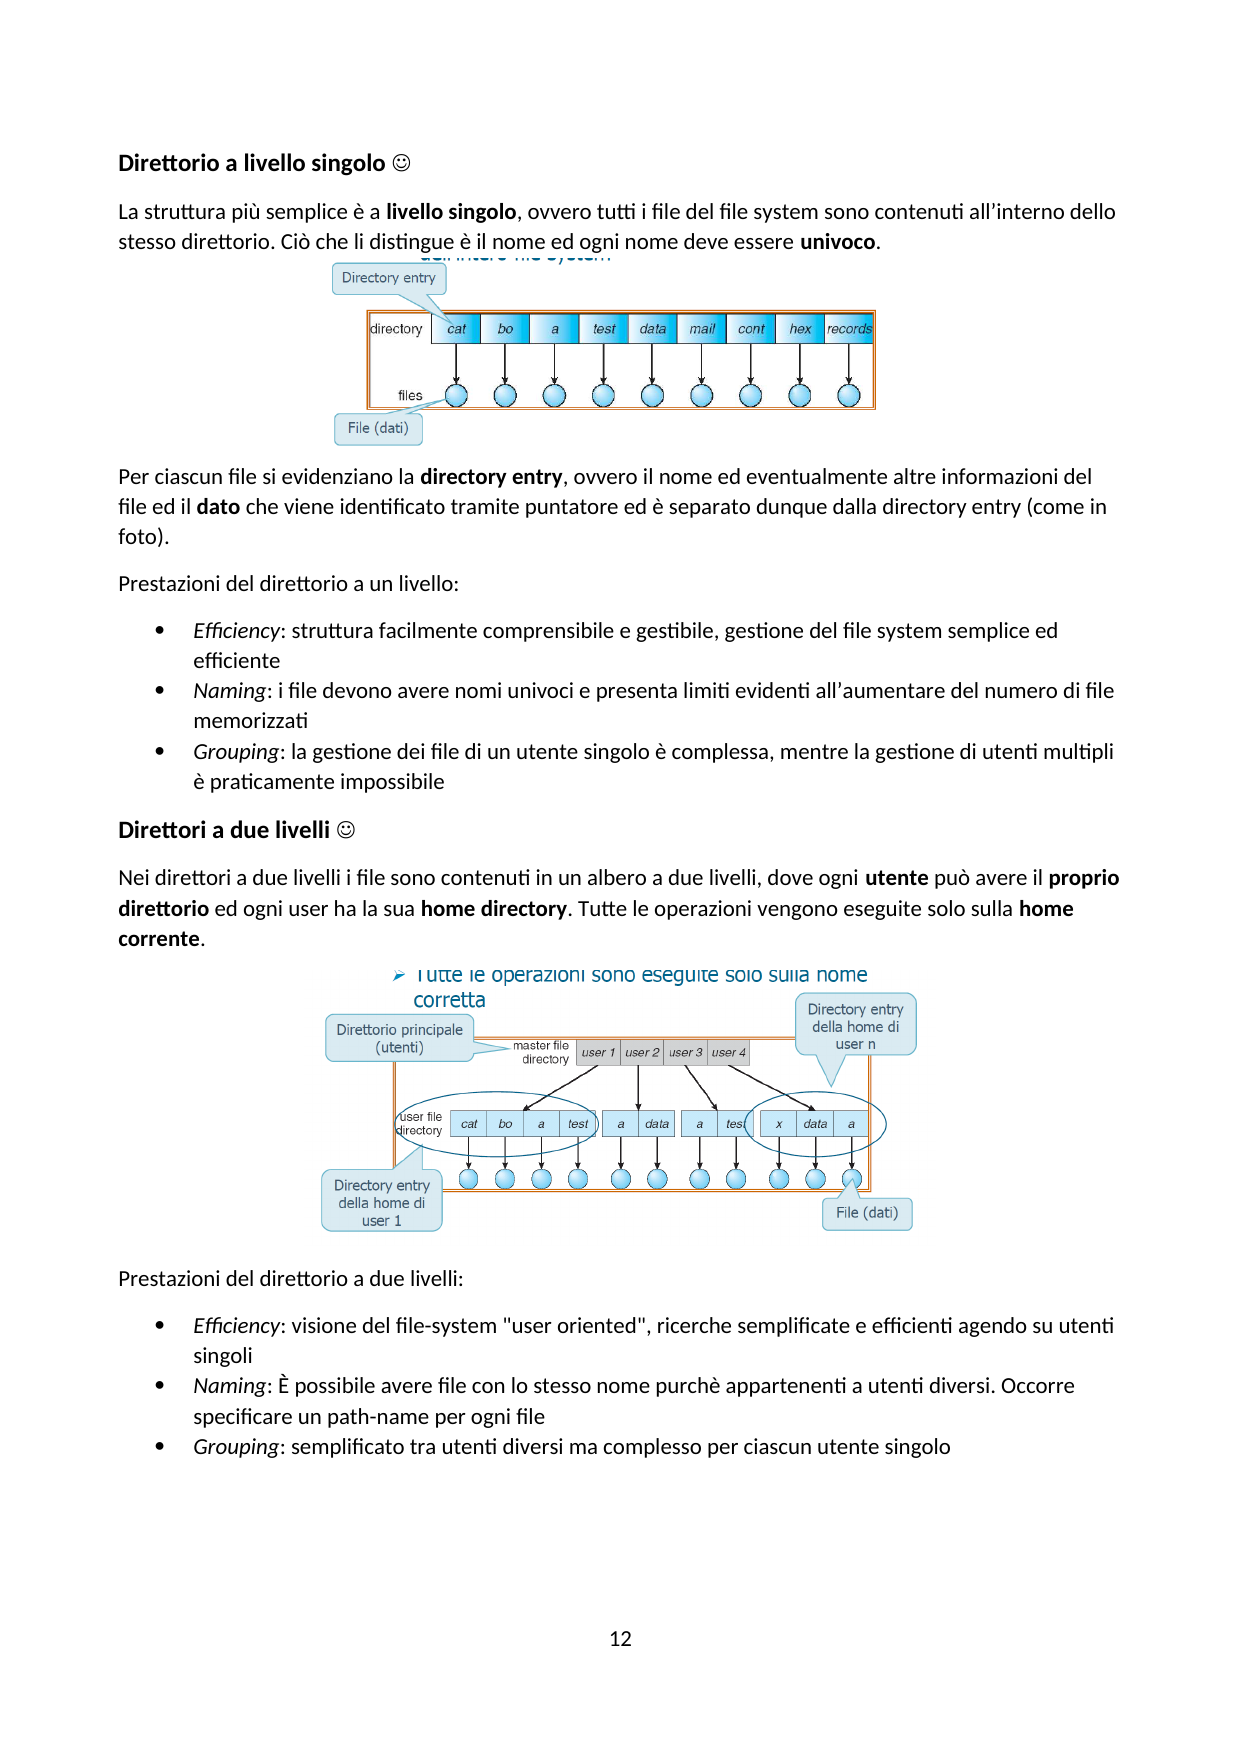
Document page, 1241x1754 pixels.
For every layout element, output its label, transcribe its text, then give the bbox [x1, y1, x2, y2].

list Naming: i file devono avere nomi univoci e presenta limiti evidenti all’aumentare del numero di file memorizzati [156, 676, 1122, 734]
text Direttorio a livello singolo [118, 148, 1122, 178]
list Naming: È possibile avere file con lo stesso nome purchè appartenenti a utenti diversi. Occorre specificare un path-name per ogni file [156, 1372, 1122, 1430]
text Per ciascun file si evidenziano la directory entry, ovvero il nome ed eventualmente altre informazioni del file ed il dato che viene identificato tramite puntatore ed è separato dunque dalla directory entry (come in foto). [118, 462, 1122, 550]
picture [326, 258, 887, 454]
list Efficiency: visione del file-system "user oriented", ricerche semplificate e efficienti agendo su utenti singoli [156, 1311, 1122, 1369]
text Prestazioni del direttorio a due livelli: [118, 1264, 1122, 1292]
list Efficiency: struttura facilmente comprensibile e gestibile, gestione del file system semplice ed efficiente [156, 616, 1122, 674]
text Nei direttori a due livelli i file sono contenuti in un albero a due livelli, dove ogni utente può avere il proprio direttorio ed ogni user ha la sua home directory. Tutte le operazioni vengono eseguite solo sulla home corrente. [118, 863, 1122, 952]
list Grouping: la gestione dei file di un utente singolo è complessa, mentre la gestione di utenti multipli è praticamente impossibile [156, 737, 1122, 795]
picture [303, 970, 937, 1246]
picture [595, 970, 603, 976]
text La struttura più semplice è a livello singolo, ovvero tutti i file del file system sono contenuti all’interno dello stesso direttorio. Ciò che li distingue è il nome ed ogni nome deve essere univoco. [118, 197, 1122, 255]
list Grouping: semplificato tra utenti diversi ma complesso per ciascun utente singolo [156, 1432, 1122, 1460]
picture [729, 970, 736, 976]
picture [656, 970, 664, 975]
text Prestazioni del direttorio a un livello: [118, 569, 1122, 597]
text Direttori a due livelli [118, 814, 1122, 844]
